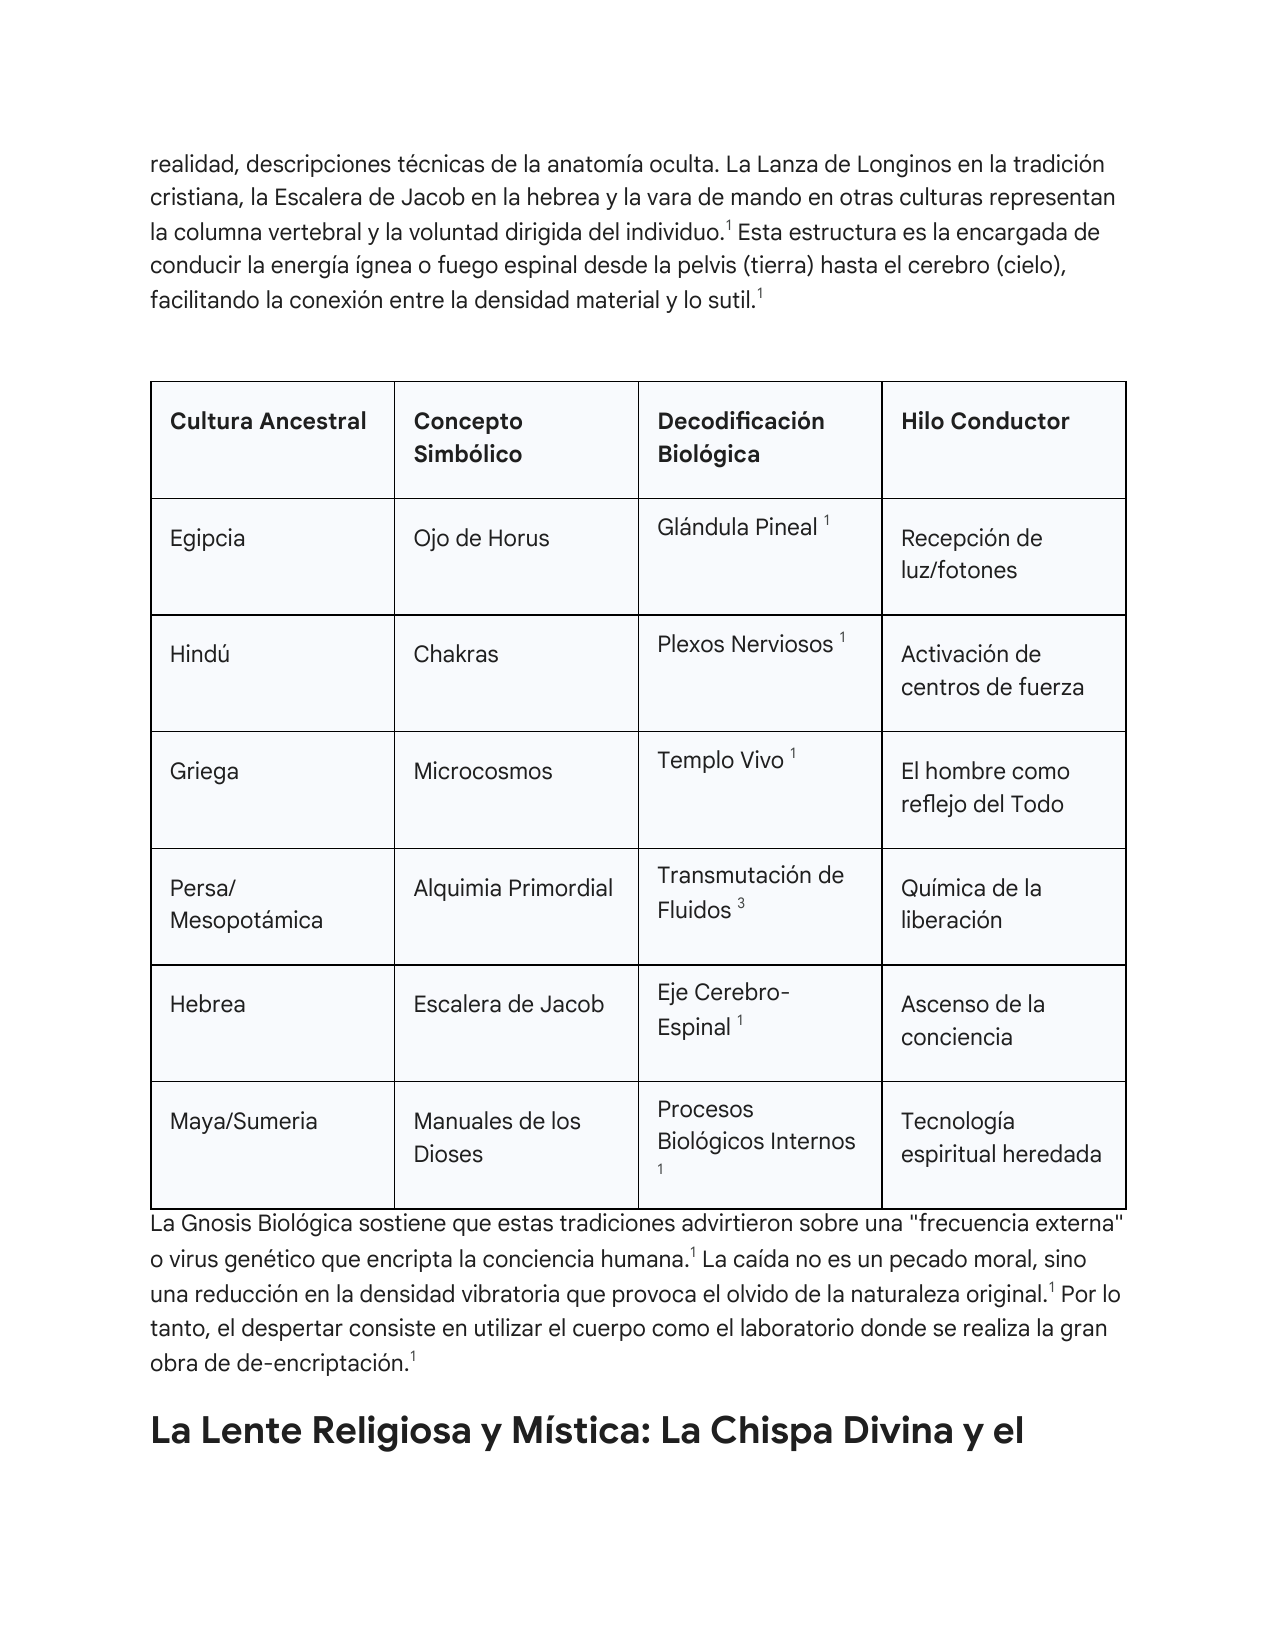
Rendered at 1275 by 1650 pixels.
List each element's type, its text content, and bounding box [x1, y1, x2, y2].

table_cell Recepción de luz/fotones [883, 499, 1125, 614]
table_cell Maya/Sumeria [152, 1082, 394, 1208]
text La Gnosis Biológica sostiene que estas tradiciones advirtieron sobre una "frecuencia externa" o virus genético que encripta la conciencia humana.1 La caída no es un pecado moral, sino una reducción en la densidad vibratoria que provoca el olvido de la naturaleza original.1 Por lo tanto, el despertar consiste en utilizar el cuerpo como el laboratorio donde se realiza la gran obra de de-encriptación.1 [150, 1210, 1125, 1378]
table_cell Activación de centros de fuerza [883, 616, 1125, 731]
table_header Decodificación Biológica [639, 382, 881, 497]
table_cell Alquimia Primordial [395, 849, 638, 964]
table_cell Hebrea [152, 966, 394, 1081]
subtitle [150, 1408, 1125, 1455]
table_cell Química de la liberación [883, 849, 1125, 964]
table_cell El hombre como reflejo del Todo [883, 732, 1125, 847]
table_cell Escalera de Jacob [395, 966, 638, 1081]
table_cell Manuales de los Dioses [395, 1082, 638, 1208]
table_header Concepto Simbólico [395, 382, 638, 497]
table_cell Egipcia [152, 499, 394, 614]
table_cell Procesos Biológicos Internos 1 [639, 1082, 881, 1208]
table_cell Plexos Nerviosos 1 [639, 616, 881, 731]
table_cell Hindú [152, 616, 394, 731]
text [150, 150, 1125, 316]
table_cell Eje Cerebro-Espinal 1 [639, 966, 881, 1081]
table_header Hilo Conductor [883, 382, 1125, 497]
table_cell Ascenso de la conciencia [883, 966, 1125, 1081]
table_cell Chakras [395, 616, 638, 731]
table_cell Glándula Pineal 1 [639, 499, 881, 614]
table_cell Tecnología espiritual heredada [883, 1082, 1125, 1208]
table_cell Microcosmos [395, 732, 638, 847]
table_cell Templo Vivo 1 [639, 732, 881, 847]
table_cell Ojo de Horus [395, 499, 638, 614]
table_cell Griega [152, 732, 394, 847]
table_cell Transmutación de Fluidos 3 [639, 849, 881, 964]
table_cell Persa/Mesopotámica [152, 849, 394, 964]
table_header Cultura Ancestral [152, 382, 394, 497]
